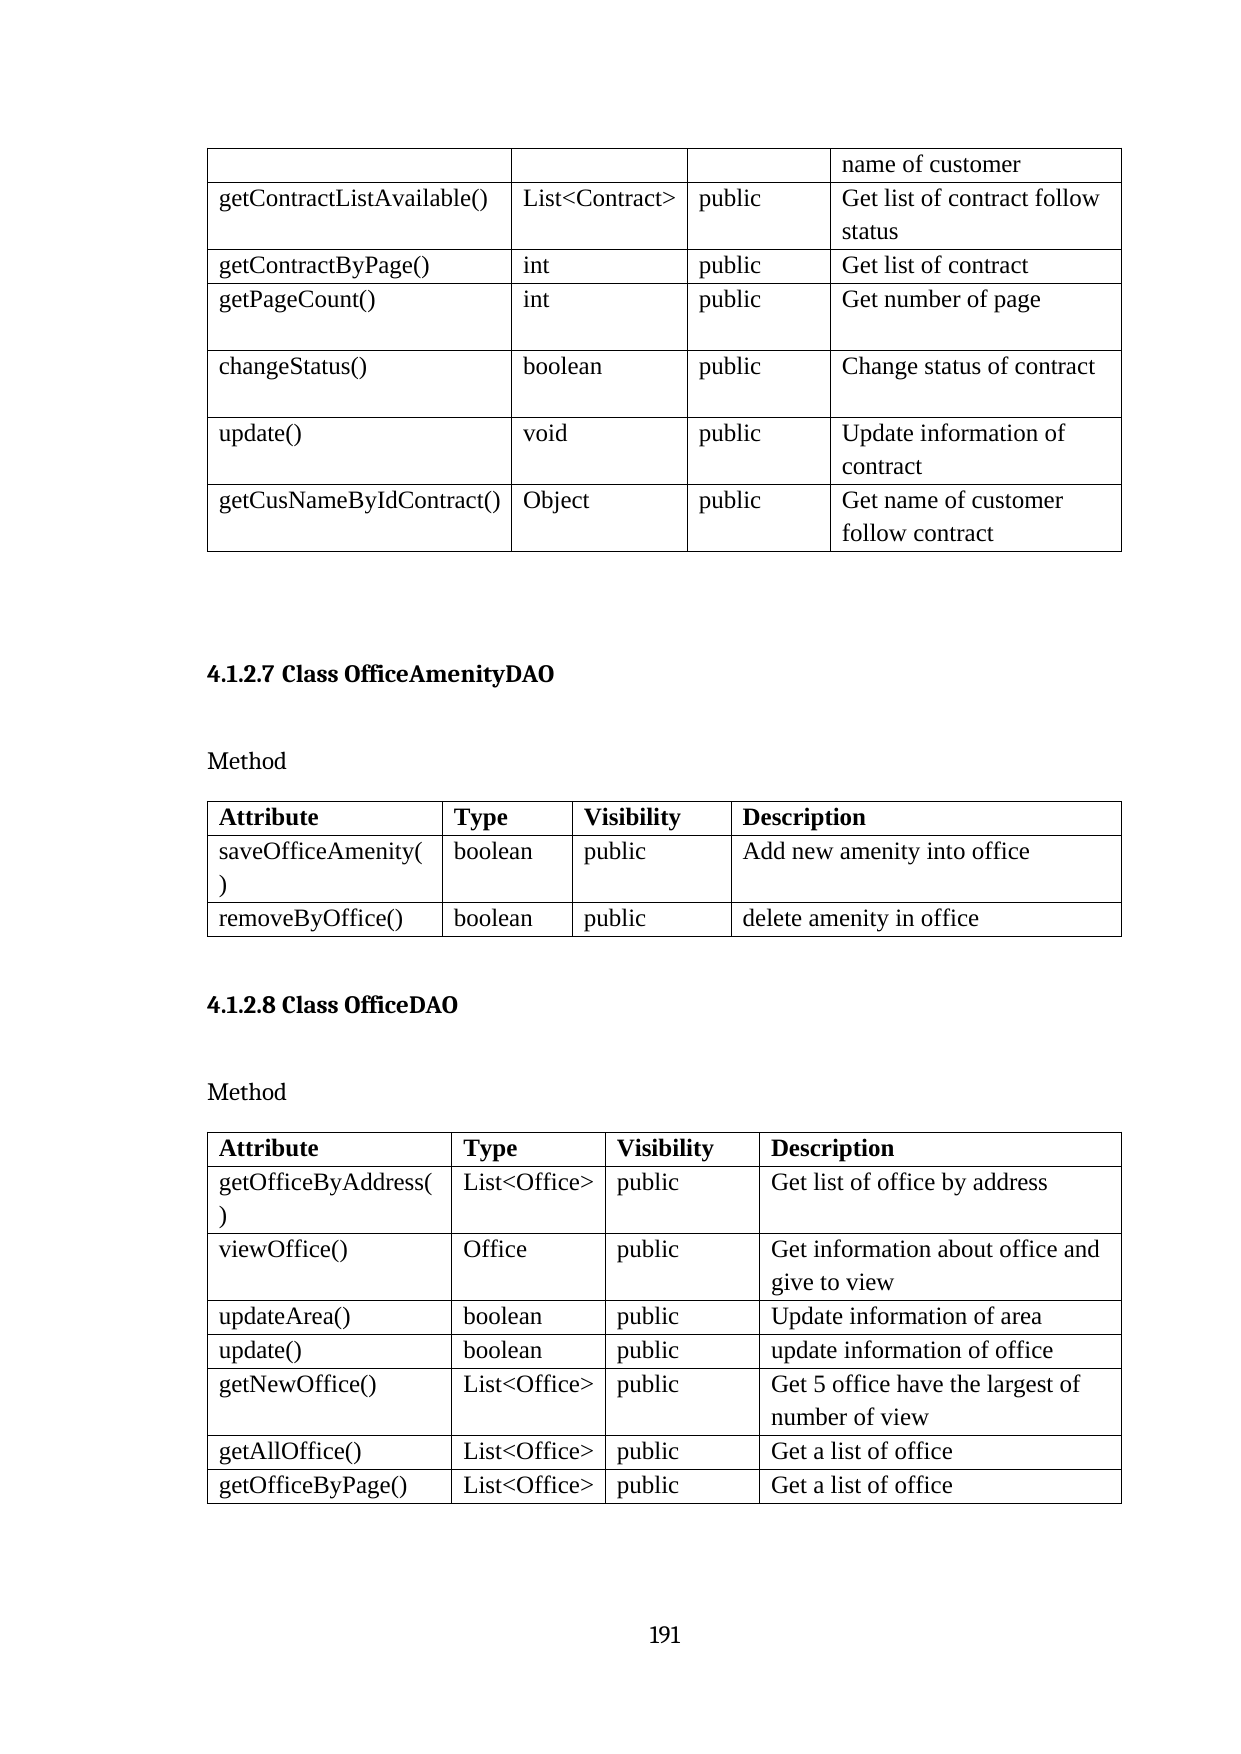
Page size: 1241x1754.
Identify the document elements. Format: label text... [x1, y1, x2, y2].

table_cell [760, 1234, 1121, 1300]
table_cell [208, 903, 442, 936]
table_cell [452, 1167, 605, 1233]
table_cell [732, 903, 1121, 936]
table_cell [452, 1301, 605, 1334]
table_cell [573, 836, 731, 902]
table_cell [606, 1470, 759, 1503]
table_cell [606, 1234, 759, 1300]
text Method [207, 747, 1122, 776]
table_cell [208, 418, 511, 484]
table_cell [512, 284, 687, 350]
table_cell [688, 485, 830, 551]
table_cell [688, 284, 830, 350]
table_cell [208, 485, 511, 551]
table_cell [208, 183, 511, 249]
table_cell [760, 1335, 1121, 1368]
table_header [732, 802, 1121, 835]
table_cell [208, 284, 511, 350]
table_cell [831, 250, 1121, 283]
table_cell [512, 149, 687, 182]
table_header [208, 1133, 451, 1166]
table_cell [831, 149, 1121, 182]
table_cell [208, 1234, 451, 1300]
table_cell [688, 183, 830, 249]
subtitle Class OfficeAmenityDAO [207, 660, 1122, 689]
text Method [207, 1078, 1122, 1106]
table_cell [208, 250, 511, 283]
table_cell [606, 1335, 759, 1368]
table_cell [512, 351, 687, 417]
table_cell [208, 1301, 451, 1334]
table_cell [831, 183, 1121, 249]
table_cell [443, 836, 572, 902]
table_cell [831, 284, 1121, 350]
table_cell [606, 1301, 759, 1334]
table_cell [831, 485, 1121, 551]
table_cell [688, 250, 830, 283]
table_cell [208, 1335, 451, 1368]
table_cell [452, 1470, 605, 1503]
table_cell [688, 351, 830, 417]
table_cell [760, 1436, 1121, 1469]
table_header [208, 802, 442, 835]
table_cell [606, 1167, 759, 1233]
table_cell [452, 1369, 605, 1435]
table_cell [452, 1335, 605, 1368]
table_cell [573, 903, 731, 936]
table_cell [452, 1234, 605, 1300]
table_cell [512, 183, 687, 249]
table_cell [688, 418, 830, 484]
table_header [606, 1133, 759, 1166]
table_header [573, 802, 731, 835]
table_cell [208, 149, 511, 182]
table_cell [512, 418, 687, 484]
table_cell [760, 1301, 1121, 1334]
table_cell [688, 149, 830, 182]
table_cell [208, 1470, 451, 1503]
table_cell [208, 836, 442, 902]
subtitle Class OfficeDAO [207, 991, 1122, 1019]
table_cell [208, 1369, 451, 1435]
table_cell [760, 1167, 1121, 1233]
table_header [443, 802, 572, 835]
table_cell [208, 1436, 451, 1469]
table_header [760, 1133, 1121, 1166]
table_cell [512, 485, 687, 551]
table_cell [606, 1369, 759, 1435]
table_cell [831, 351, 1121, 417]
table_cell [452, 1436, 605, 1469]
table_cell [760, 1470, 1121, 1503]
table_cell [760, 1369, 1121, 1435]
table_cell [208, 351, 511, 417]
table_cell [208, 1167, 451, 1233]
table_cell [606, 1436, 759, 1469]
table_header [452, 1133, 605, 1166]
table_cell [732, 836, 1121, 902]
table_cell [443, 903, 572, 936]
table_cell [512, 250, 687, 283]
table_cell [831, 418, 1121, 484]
